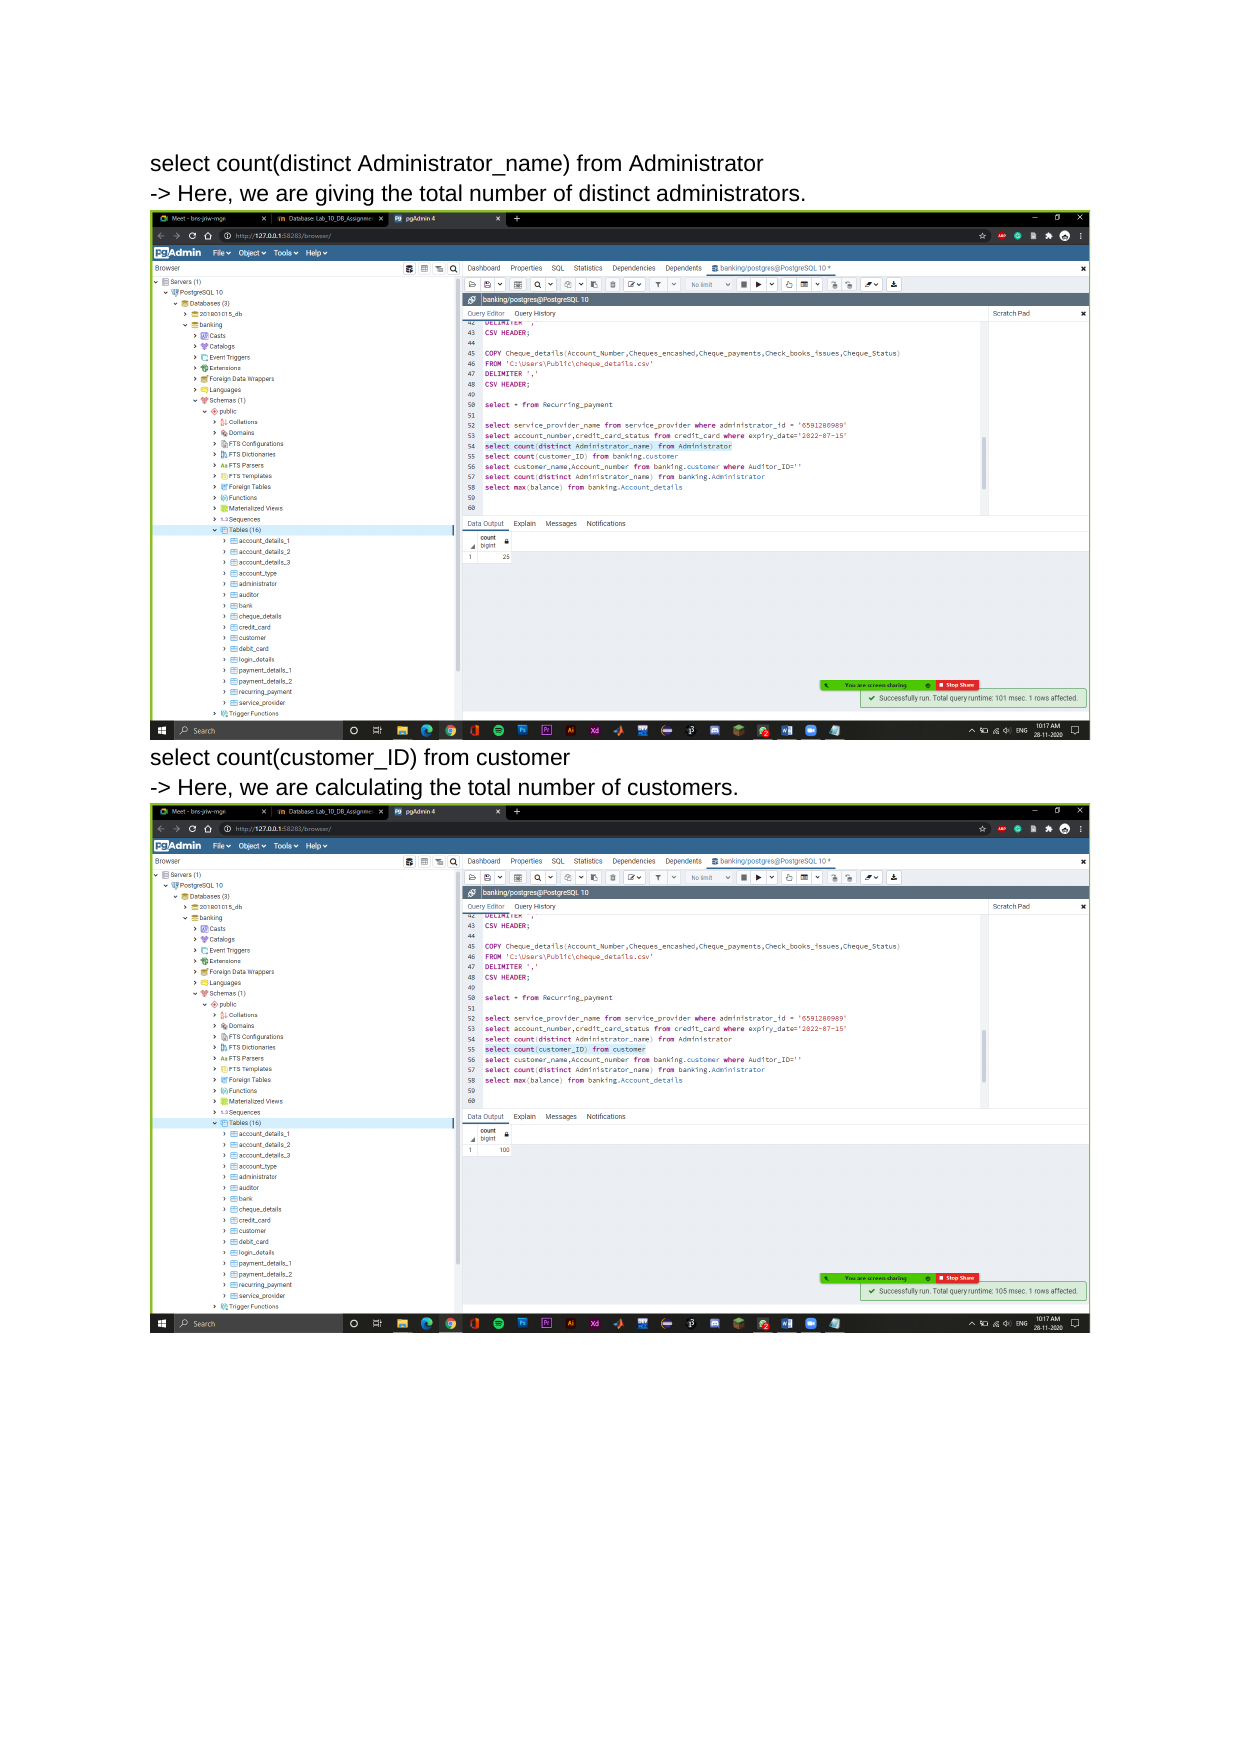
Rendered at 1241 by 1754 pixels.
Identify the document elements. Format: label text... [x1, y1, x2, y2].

text select count(customer_ID) from customer [150, 743, 1090, 770]
text select count(distinct Administrator_name) from Administrator [150, 150, 1090, 176]
picture [150, 803, 1091, 1333]
text -> Here, we are calculating the total number of customers. [150, 774, 1090, 800]
text -> Here, we are giving the total number of distinct administrators. [150, 180, 1090, 207]
picture [150, 210, 1091, 740]
